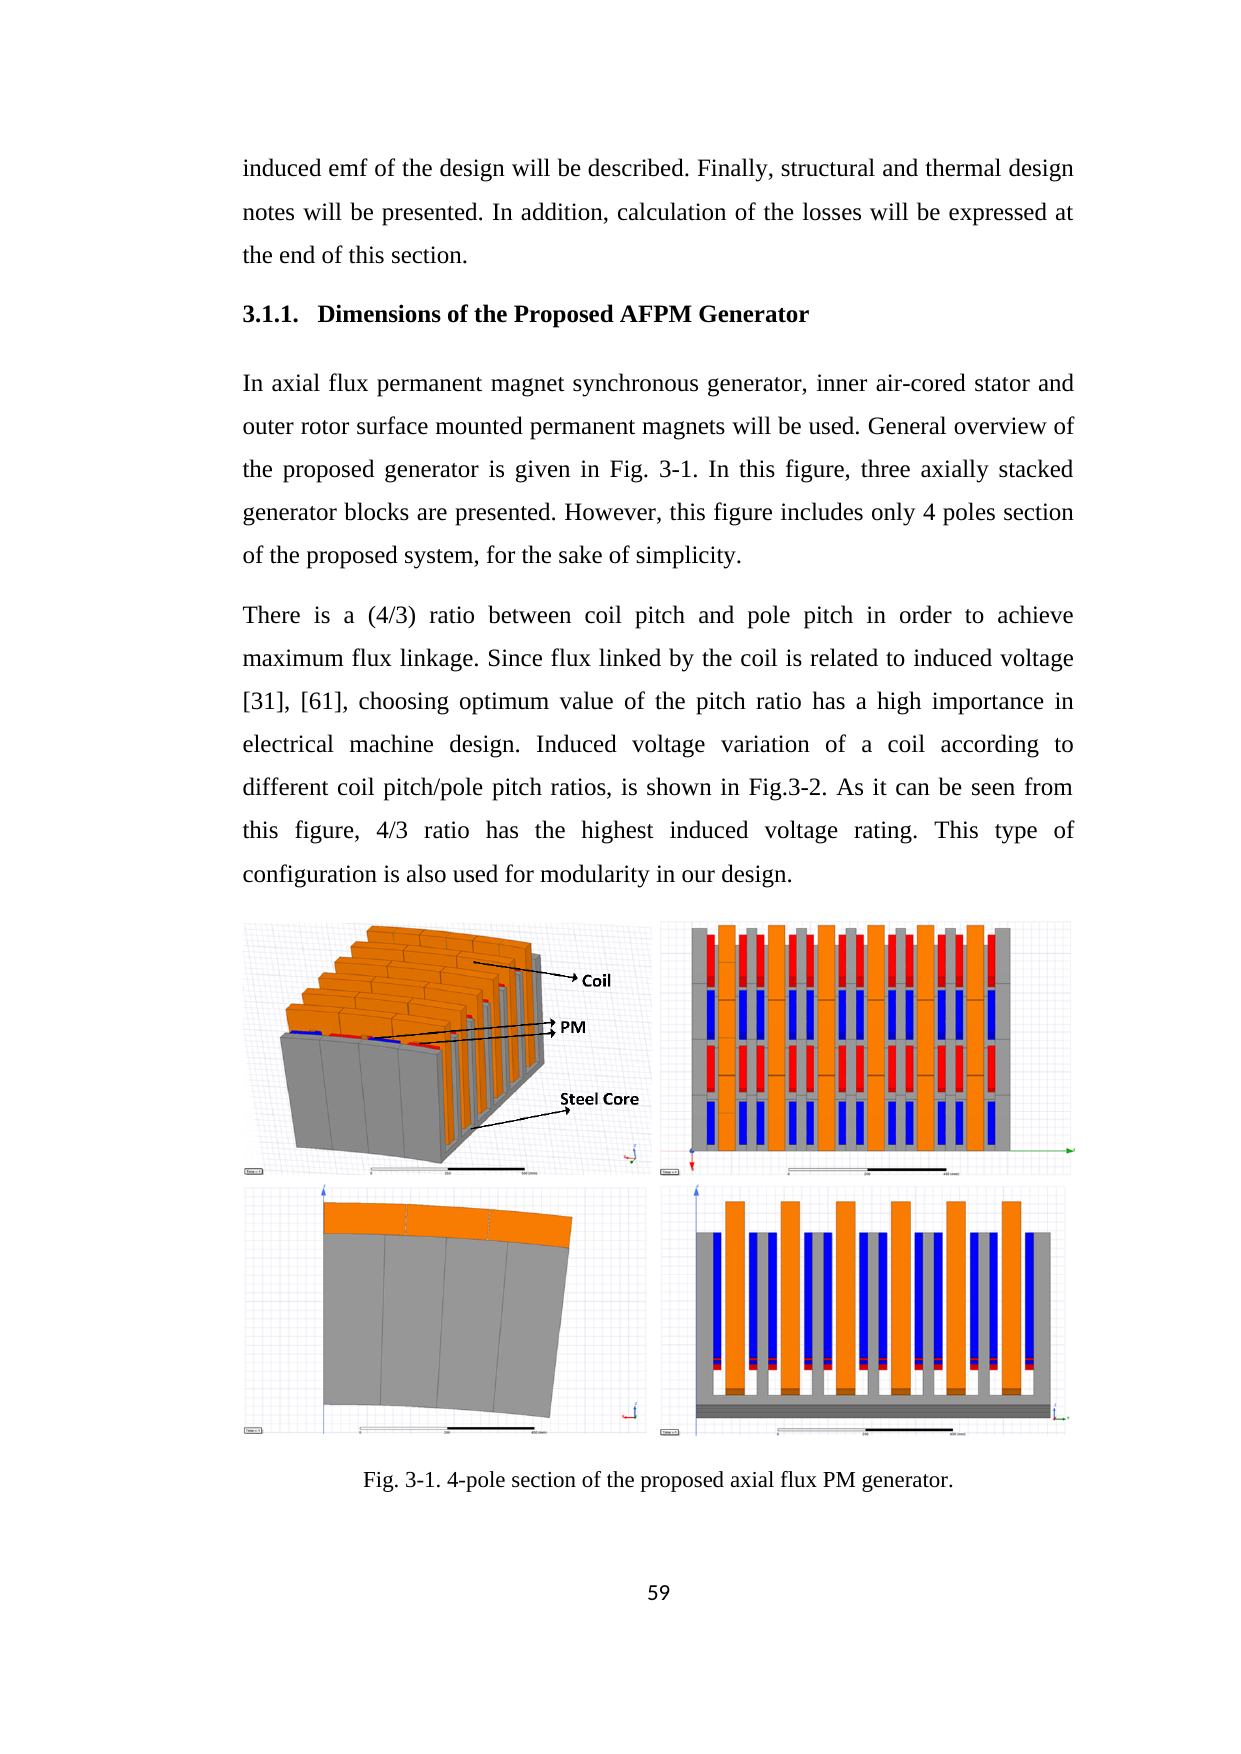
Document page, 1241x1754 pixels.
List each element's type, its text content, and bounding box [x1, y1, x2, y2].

subtitle Dimensions of the Proposed AFPM Generator [242, 299, 1075, 328]
text Fig. 3-1. 4-pole section of the proposed axial flux PM generator. [242, 1466, 1075, 1493]
text There is a (4/3) ratio between coil pitch and pole pitch in order to achieve maximum flux linkage. Since flux linked by the coil is related to induced voltage [31], [61], choosing optimum value of the pitch ratio has a high importance in electrical machine design. Induced voltage variation of a coil according to different coil pitch/pole pitch ratios, is shown in Fig.3-2. As it can be seen from this figure, 4/3 ratio has the highest induced voltage rating. This type of configuration is also used for modularity in our design. [242, 600, 1075, 887]
text In axial flux permanent magnet synchronous generator, inner air-cored stator and outer rotor surface mounted permanent magnets will be used. General overview of the proposed generator is given in Fig. 3-1. In this figure, three axially stacked generator blocks are presented. However, this figure includes only 4 poles section of the proposed system, for the sake of simplicity. [242, 368, 1075, 569]
picture [242, 918, 1075, 1436]
